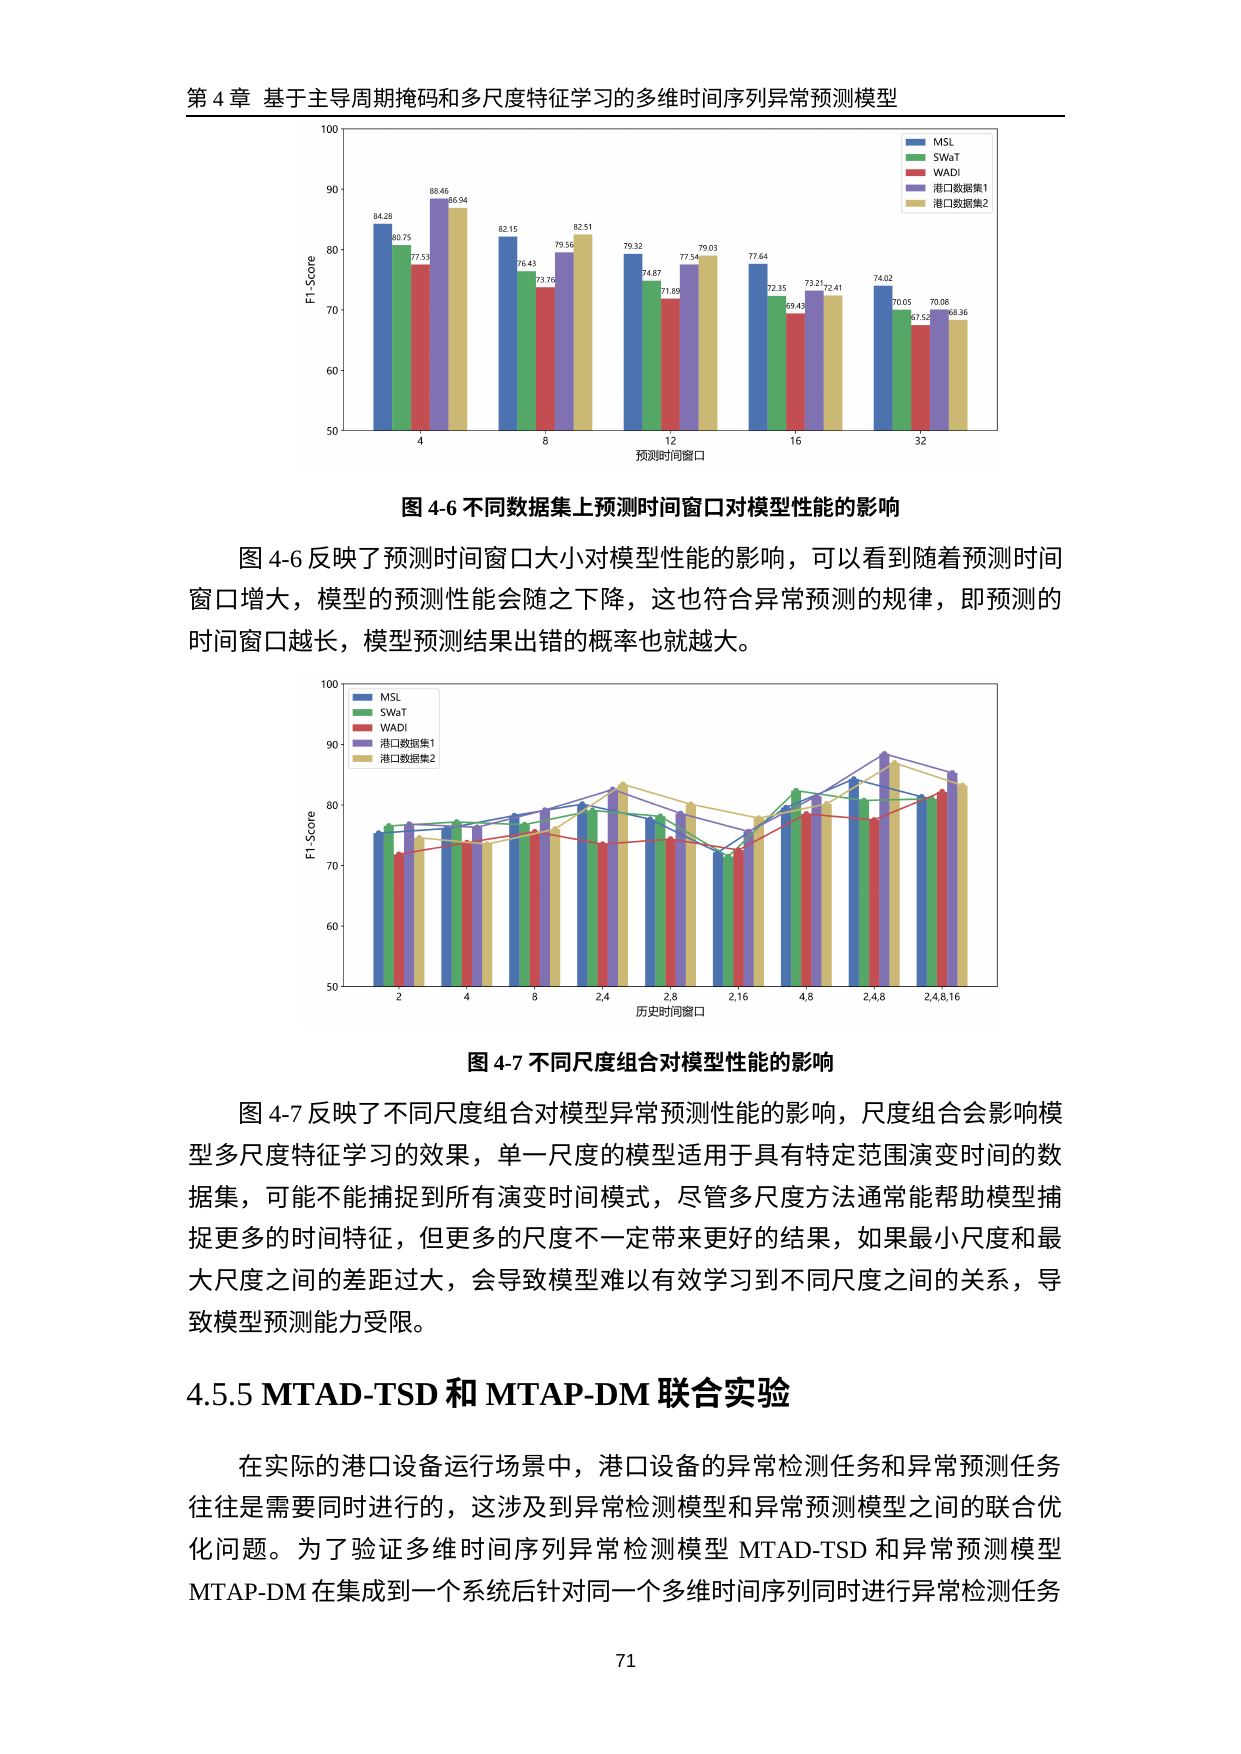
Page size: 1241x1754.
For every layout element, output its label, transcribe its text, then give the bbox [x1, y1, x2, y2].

picture [296, 672, 1006, 1027]
text 图4-6反映了预测时间窗口大小对模型性能的影响，可以看到随着预测时间窗口增大，模型的预测性能会随之下降，这也符合异常预测的规律，即预测的时间窗口越长，模型预测结果出错的概率也就越大。 [188, 534, 1063, 659]
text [188, 1442, 1063, 1608]
text 图4-7反映了不同尺度组合对模型异常预测性能的影响，尺度组合会影响模型多尺度特征学习的效果，单一尺度的模型适用于具有特定范围演变时间的数据集，可能不能捕捉到所有演变时间模式，尽管多尺度方法通常能帮助模型捕捉更多的时间特征，但更多的尺度不一定带来更好的结果，如果最小尺度和最大尺度之间的差距过大，会导致模型难以有效学习到不同尺度之间的关系，导致模型预测能力受限。 [188, 1089, 1063, 1339]
text 图4-7 不同尺度组合对模型性能的影响 [188, 1045, 1063, 1077]
subtitle MTAD-TSD和MTAP-DM联合实验 [186, 1366, 1065, 1414]
picture [296, 117, 1006, 471]
text 图4-6 不同数据集上预测时间窗口对模型性能的影响 [188, 490, 1063, 521]
